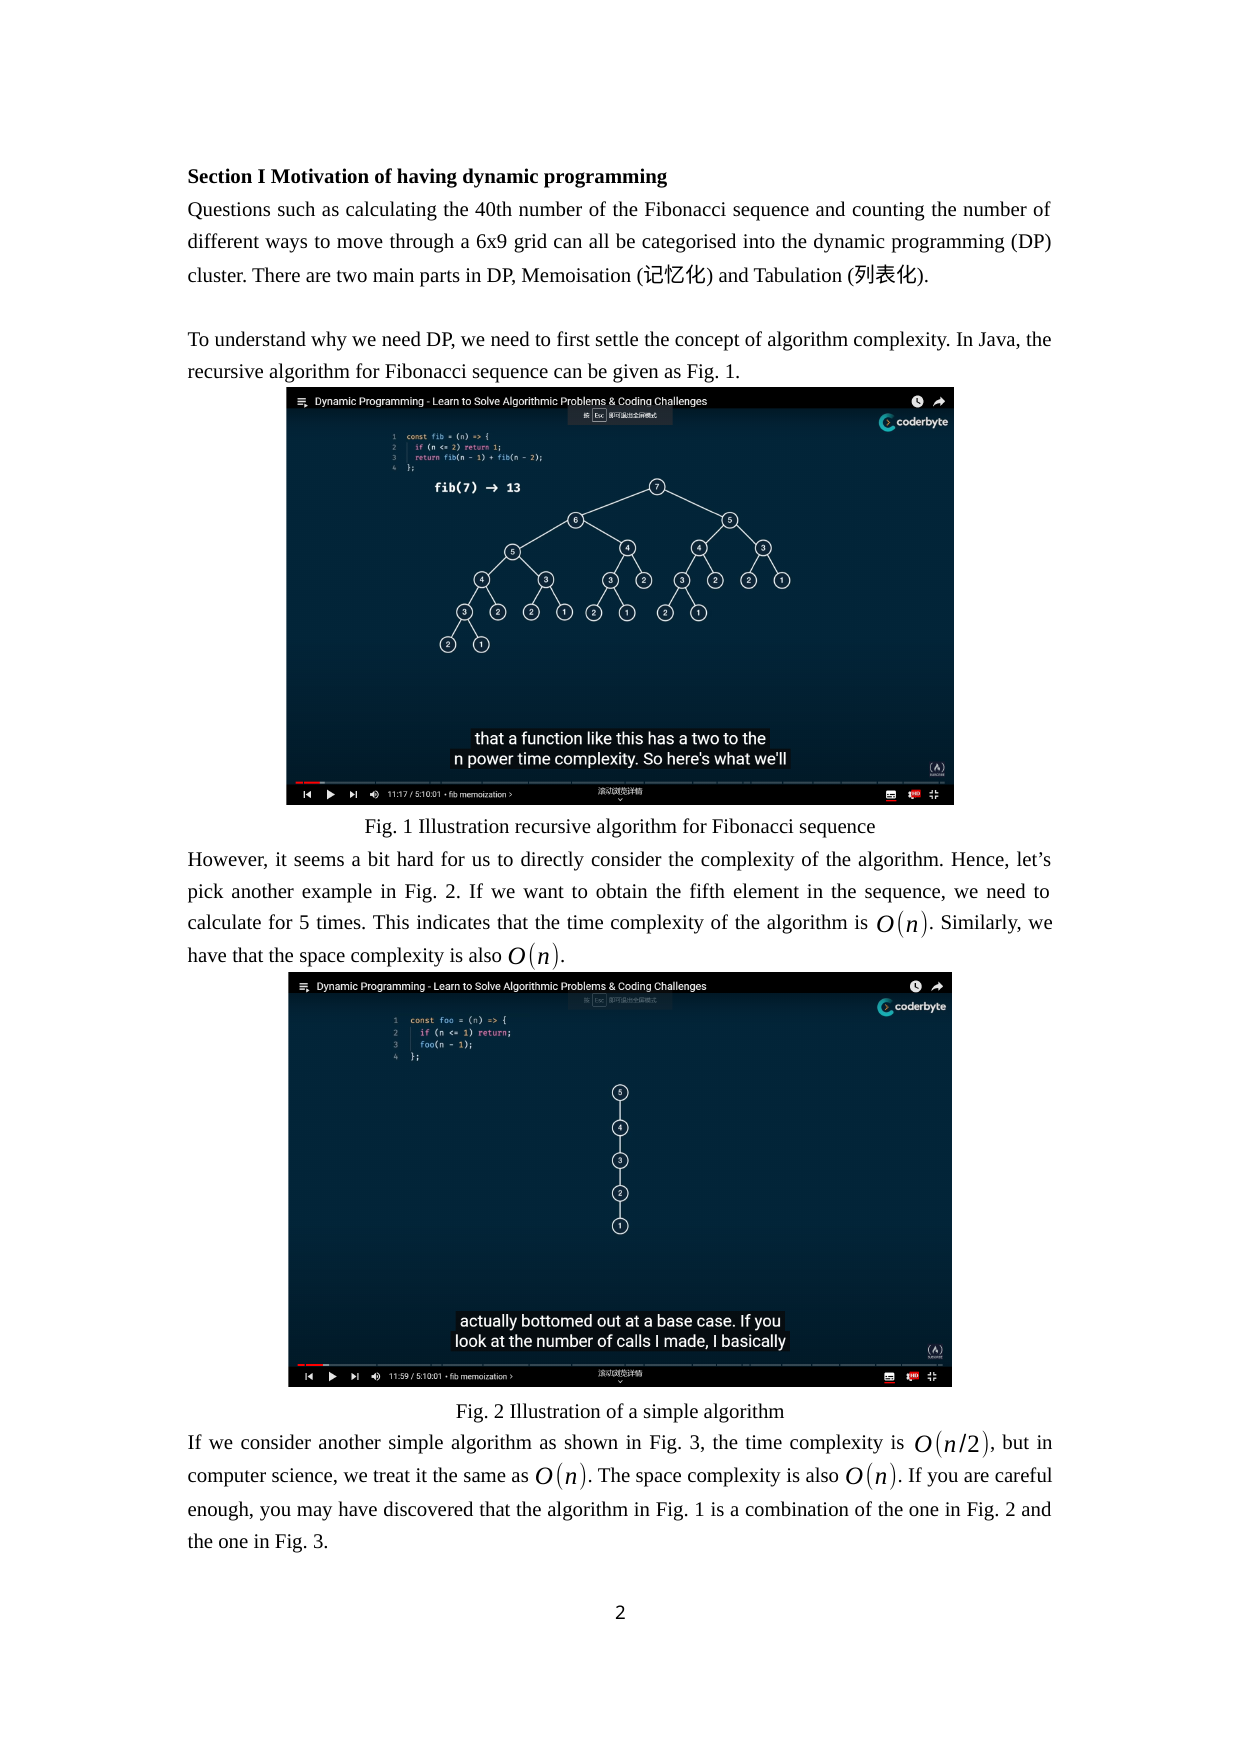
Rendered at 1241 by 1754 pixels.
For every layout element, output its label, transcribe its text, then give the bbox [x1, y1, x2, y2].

text Fig. 1 Illustration recursive algorithm for Fibonacci sequence [187, 810, 1053, 842]
text Fig. 2 Illustration of a simple algorithm [187, 1395, 1053, 1427]
text To understand why we need DP, we need to first settle the concept of algorithm complexity. In Java, the recursive algorithm for Fibonacci sequence can be given as Fig. 1. [187, 322, 1053, 387]
text Questions such as calculating the 40th number of the Fibonacci sequence and counting the number of different ways to move through a 6x9 grid can all be categorised into the dynamic programming (DP) cluster. There are two main parts in DP, Memoisation (记忆化) and Tabulation (列表化). [187, 192, 1053, 290]
subtitle Section I Motivation of having dynamic programming [187, 160, 1053, 192]
picture [288, 972, 952, 1387]
text If we consider another simple algorithm as shown in Fig. 3, the time complexity is , but in computer science, we treat it the same as . The space complexity is also . If you are careful enough, you may have discovered that the algorithm in Fig. 1 is a combination of the one in Fig. 2 and the one in Fig. 3. [187, 1427, 1053, 1557]
text However, it seems a bit hard for us to directly consider the complexity of the algorithm. Hence, let’s pick another example in Fig. 2. If we want to obtain the fifth element in the sequence, we need to calculate for 5 times. This indicates that the time complexity of the algorithm is . Similarly, we have that the space complexity is also . [187, 842, 1053, 972]
picture [286, 387, 954, 805]
